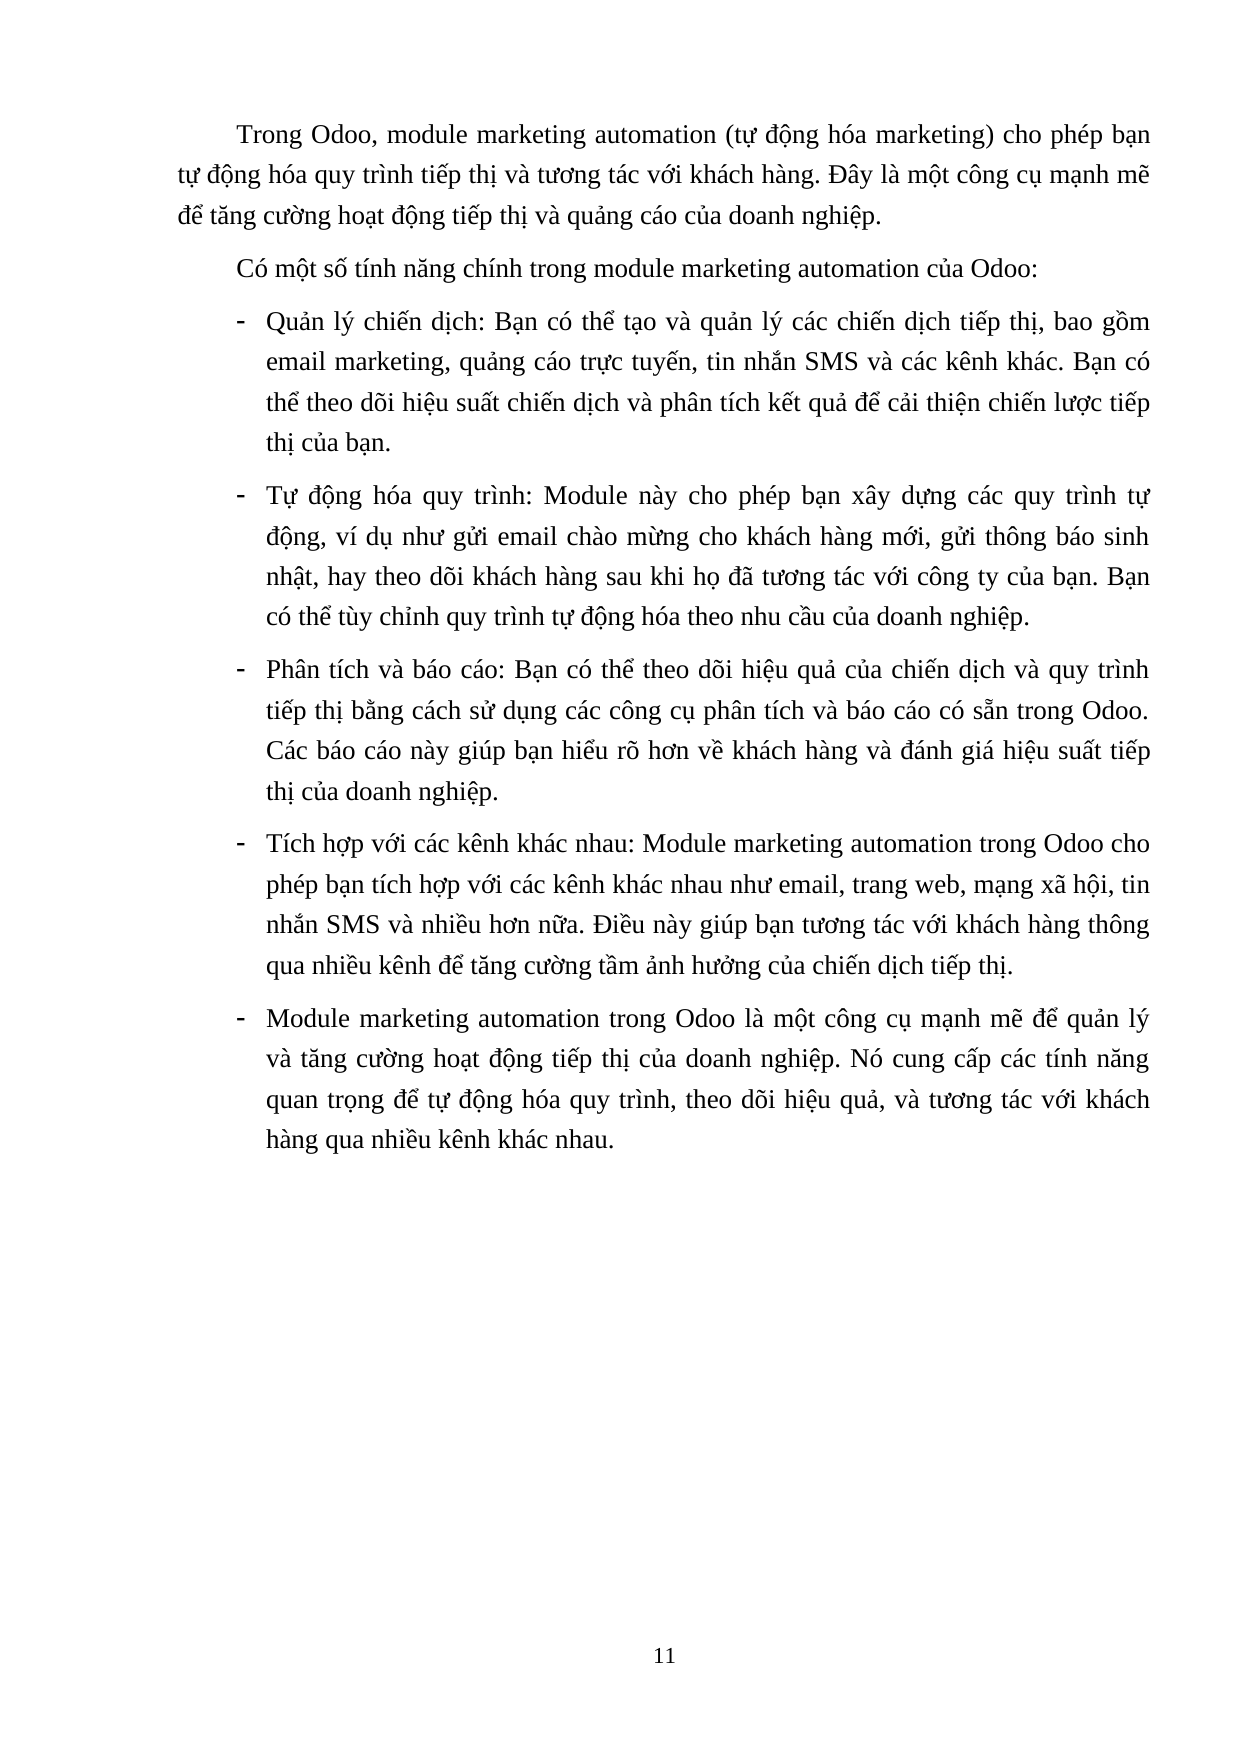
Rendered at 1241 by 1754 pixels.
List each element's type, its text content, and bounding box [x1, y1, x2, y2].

text Trong Odoo, module marketing automation (tự động hóa marketing) cho phép bạn tự động hóa quy trình tiếp thị và tương tác với khách hàng. Đây là một công cụ mạnh mẽ để tăng cường hoạt động tiếp thị và quảng cáo của doanh nghiệp. [177, 118, 1152, 230]
text Quản lý chiến dịch: Bạn có thể tạo và quản lý các chiến dịch tiếp thị, bao gồm email marketing, quảng cáo trực tuyến, tin nhắn SMS và các kênh khác. Bạn có thể theo dõi hiệu suất chiến dịch và phân tích kết quả để cải thiện chiến lược tiếp thị của bạn. [236, 305, 1152, 457]
text Module marketing automation trong Odoo là một công cụ mạnh mẽ để quản lý và tăng cường hoạt động tiếp thị của doanh nghiệp. Nó cung cấp các tính năng quan trọng để tự động hóa quy trình, theo dõi hiệu quả, và tương tác với khách hàng qua nhiều kênh khác nhau. [236, 1002, 1152, 1154]
text Tự động hóa quy trình: Module này cho phép bạn xây dựng các quy trình tự động, ví dụ như gửi email chào mừng cho khách hàng mới, gửi thông báo sinh nhật, hay theo dõi khách hàng sau khi họ đã tương tác với công ty của bạn. Bạn có thể tùy chỉnh quy trình tự động hóa theo nhu cầu của doanh nghiệp. [236, 479, 1152, 632]
text Có một số tính năng chính trong module marketing automation của Odoo: [177, 252, 1152, 283]
text Tích hợp với các kênh khác nhau: Module marketing automation trong Odoo cho phép bạn tích hợp với các kênh khác nhau như email, trang web, mạng xã hội, tin nhắn SMS và nhiều hơn nữa. Điều này giúp bạn tương tác với khách hàng thông qua nhiều kênh để tăng cường tầm ảnh hưởng của chiến dịch tiếp thị. [236, 828, 1152, 980]
text Phân tích và báo cáo: Bạn có thể theo dõi hiệu quả của chiến dịch và quy trình tiếp thị bằng cách sử dụng các công cụ phân tích và báo cáo có sẵn trong Odoo. Các báo cáo này giúp bạn hiểu rõ hơn về khách hàng và đánh giá hiệu suất tiếp thị của doanh nghiệp. [236, 653, 1152, 806]
